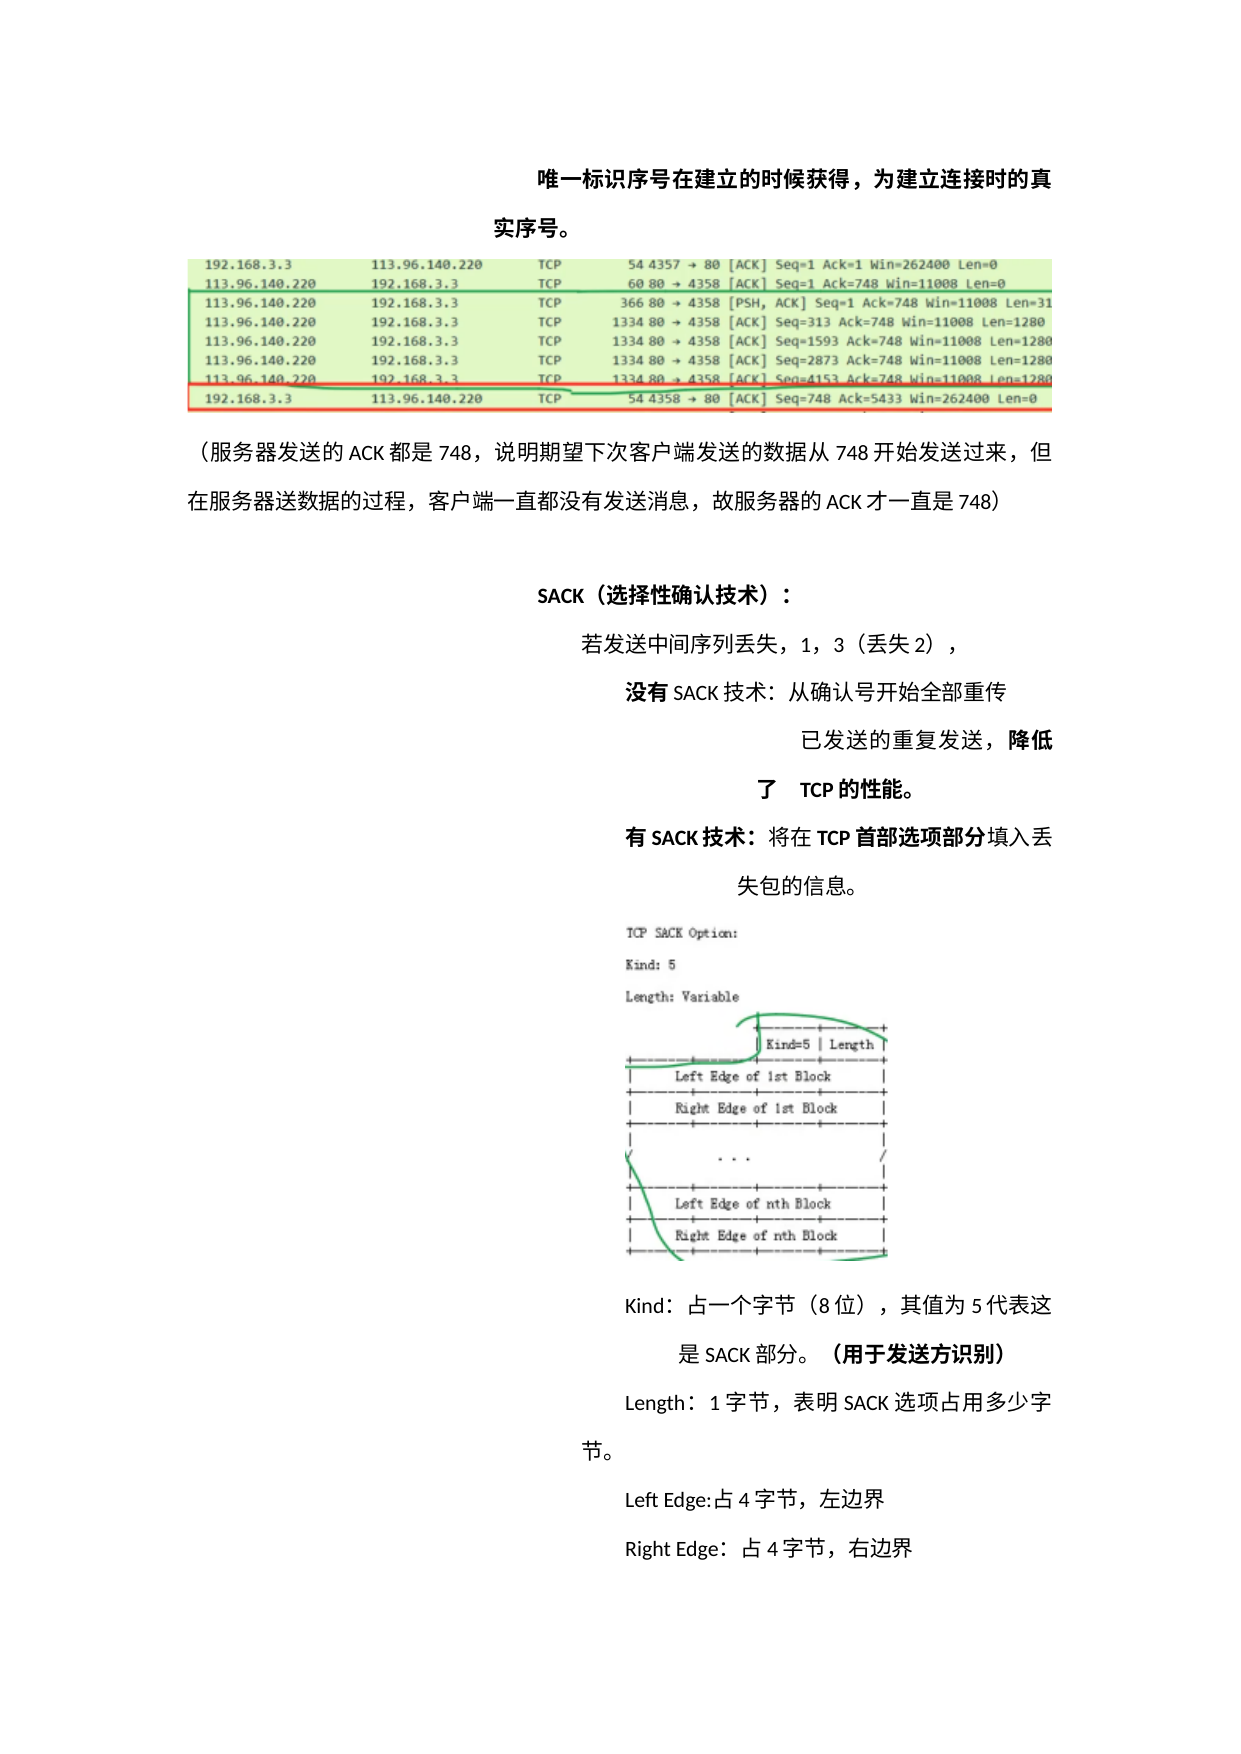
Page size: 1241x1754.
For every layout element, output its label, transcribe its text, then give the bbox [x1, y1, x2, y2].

list Kind：占一个字节（8位），其值为5代表这 是SACK部分。（用于发送方识别） [581, 1288, 1053, 1369]
list Right Edge：占4字节，右边界 [581, 1530, 1053, 1563]
list 若发送中间序列丢失，1，3（丢失2）， [537, 626, 1053, 659]
list 有SACK技术：将在TCP首部选项部分填入丢 失包的信息。 [581, 820, 1053, 901]
list 唯一标识序号在建立的时候获得，为建立连接时的真实序号。 [494, 162, 1053, 243]
picture [187, 259, 1052, 413]
list Length：1字节，表明SACK选项占用多少字节。 [581, 1385, 1053, 1466]
list Left Edge:占4字节，左边界 [581, 1482, 1053, 1514]
list （服务器发送的ACK都是748，说明期望下次客户端发送的数据从748开始发送过来，但在服务器送数据的过程，客户端一直都没有发送消息，故服务器的ACK才一直是748） [187, 435, 1053, 516]
list 没有SACK技术：从确认号开始全部重传 [581, 674, 1053, 707]
list 已发送的重复发送，降低了 TCP的性能。 [756, 723, 1053, 804]
picture [625, 917, 888, 1261]
list SACK（选择性确认技术）： [494, 578, 1053, 610]
